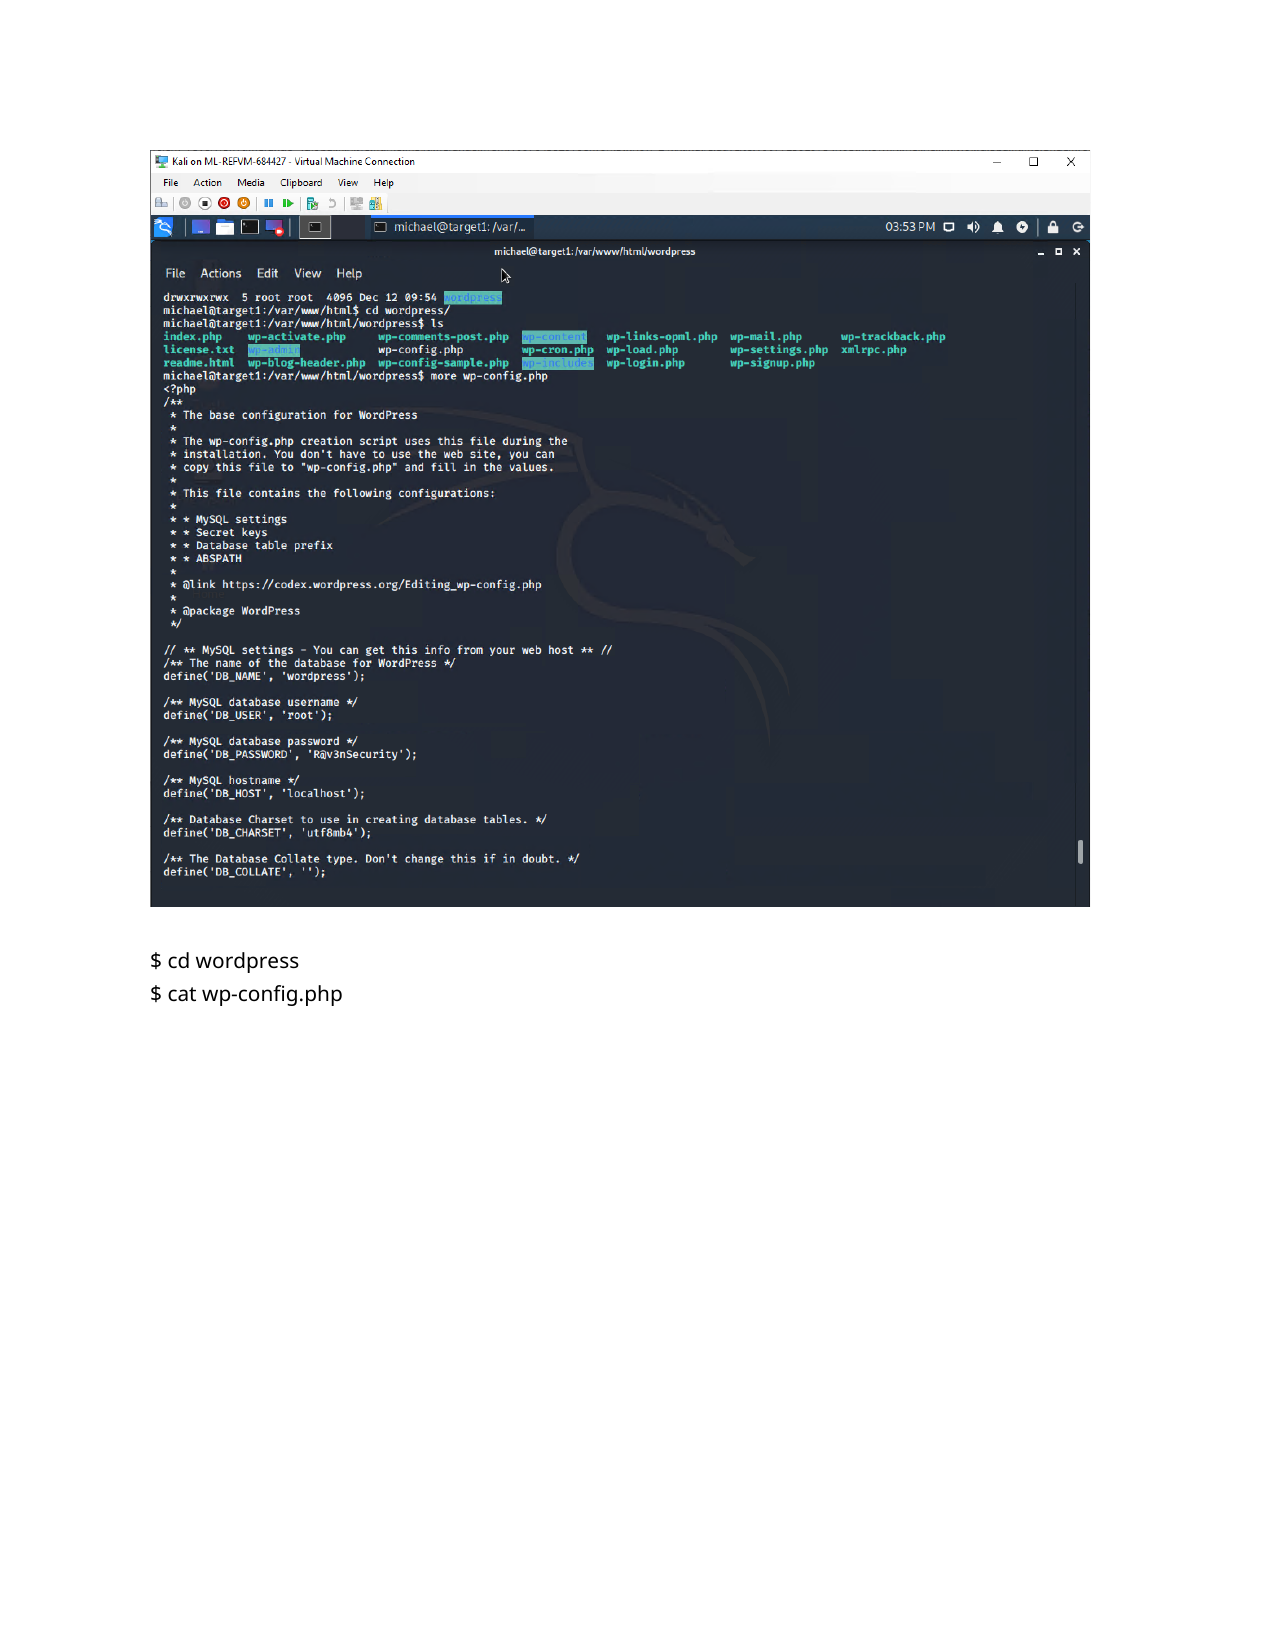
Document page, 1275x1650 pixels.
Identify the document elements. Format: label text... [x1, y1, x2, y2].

picture [150, 150, 1091, 907]
text $ cd wordpress [150, 946, 1125, 974]
text $ cat wp-config.php [150, 979, 1125, 1007]
